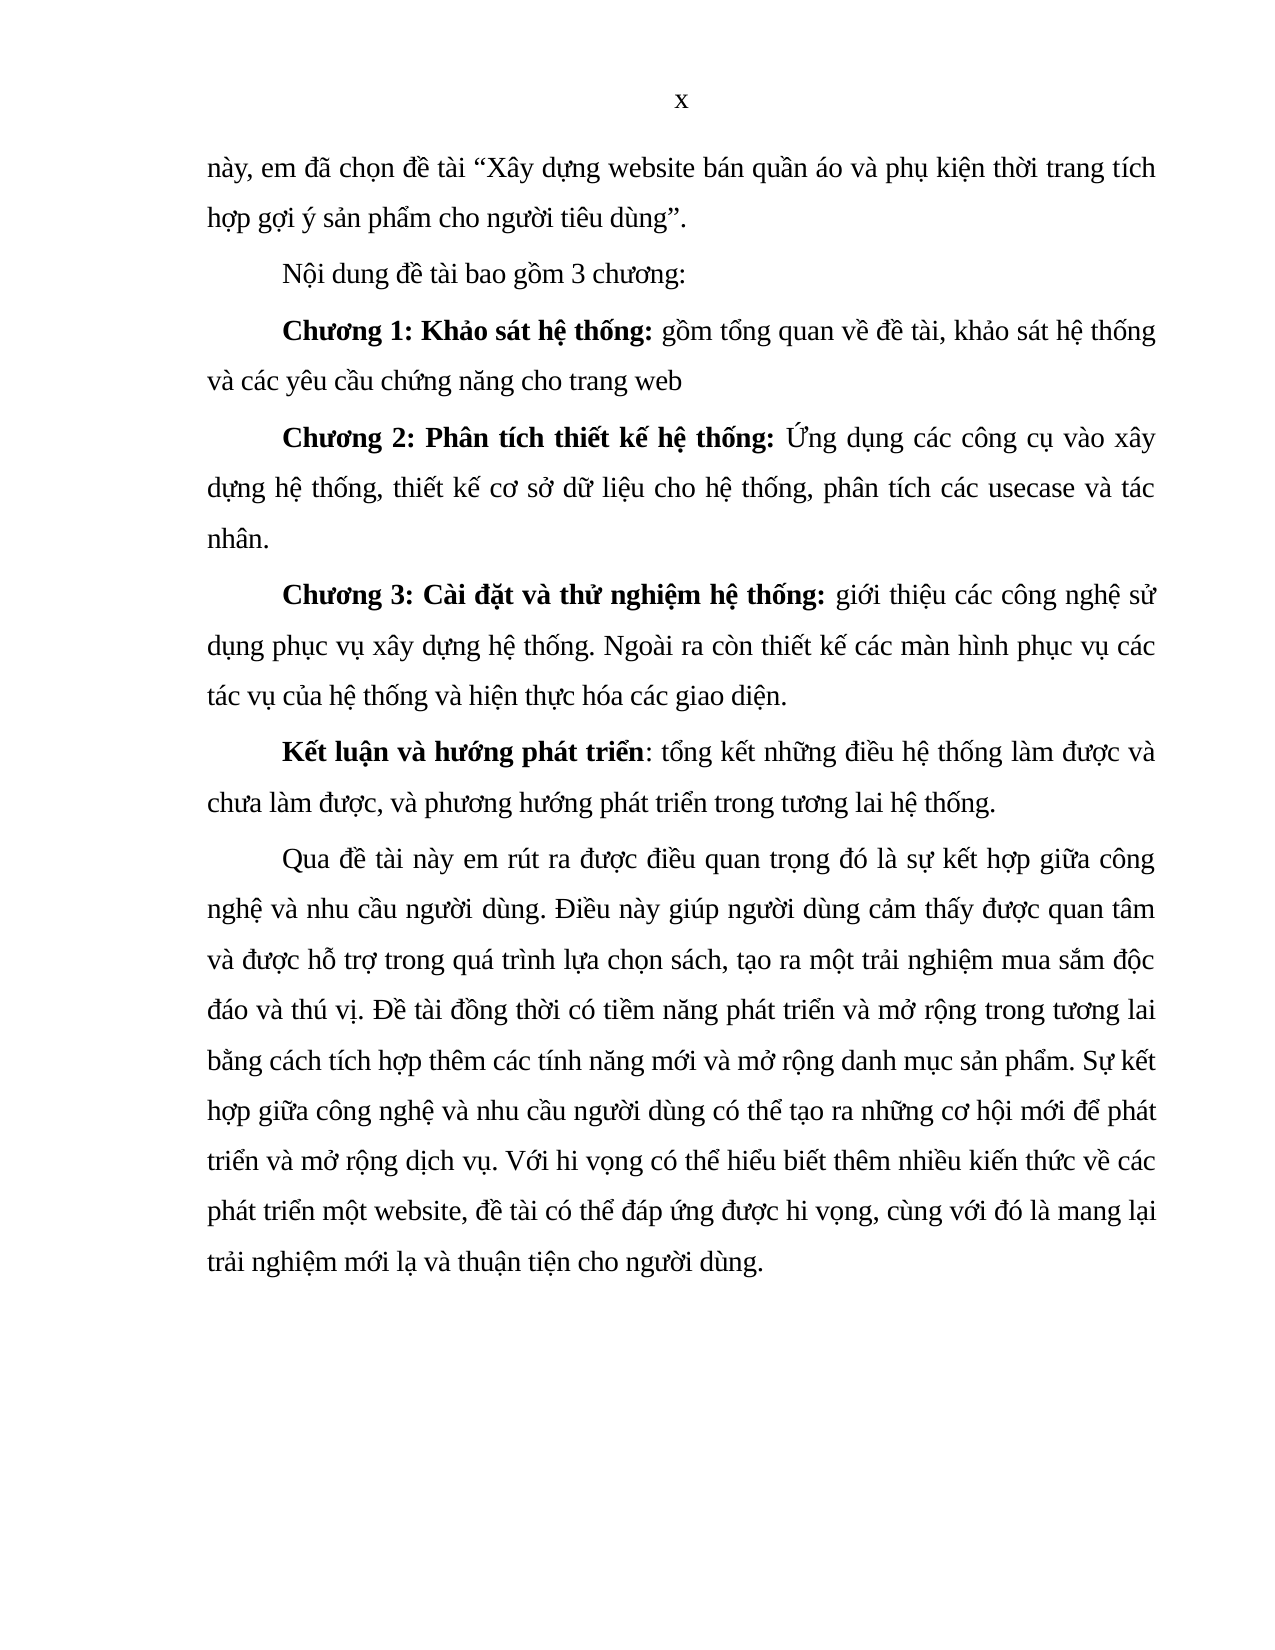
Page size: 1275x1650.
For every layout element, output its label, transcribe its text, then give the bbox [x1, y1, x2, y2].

text Chương 2: Phân tích thiết kế hệ thống: Ứng dụng các công cụ vào xây dựng hệ thống, thiết kế cơ sở dữ liệu cho hệ thống, phân tích các usecase và tác nhân. [207, 420, 1156, 554]
text Qua đề tài này em rút ra được điều quan trọng đó là sự kết hợp giữa công nghệ và nhu cầu người dùng. Điều này giúp người dùng cảm thấy được quan tâm và được hỗ trợ trong quá trình lựa chọn sách, tạo ra một trải nghiệm mua sắm độc đáo và thú vị. Đề tài đồng thời có tiềm năng phát triển và mở rộng trong tương lai bằng cách tích hợp thêm các tính năng mới và mở rộng danh mục sản phẩm. Sự kết hợp giữa công nghệ và nhu cầu người dùng có thể tạo ra những cơ hội mới để phát triển và mở rộng dịch vụ. Với hi vọng có thể hiểu biết thêm nhiều kiến thức về các phát triển một website, đề tài có thể đáp ứng được hi vọng, cùng với đó là mang lại trải nghiệm mới lạ và thuận tiện cho người dùng. [207, 841, 1156, 1277]
text Kết luận và hướng phát triển: tổng kết những điều hệ thống làm được và chưa làm được, và phương hướng phát triển trong tương lai hệ thống. [207, 734, 1156, 818]
text Nội dung đề tài bao gồm 3 chương: [207, 257, 1156, 290]
text Chương 1: Khảo sát hệ thống: gồm tổng quan về đề tài, khảo sát hệ thống và các yêu cầu chứng năng cho trang web [207, 313, 1156, 397]
text Chương 3: Cài đặt và thử nghiệm hệ thống: giới thiệu các công nghệ sử dụng phục vụ xây dựng hệ thống. Ngoài ra còn thiết kế các màn hình phục vụ các tác vụ của hệ thống và hiện thực hóa các giao diện. [207, 577, 1156, 711]
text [207, 150, 1156, 234]
